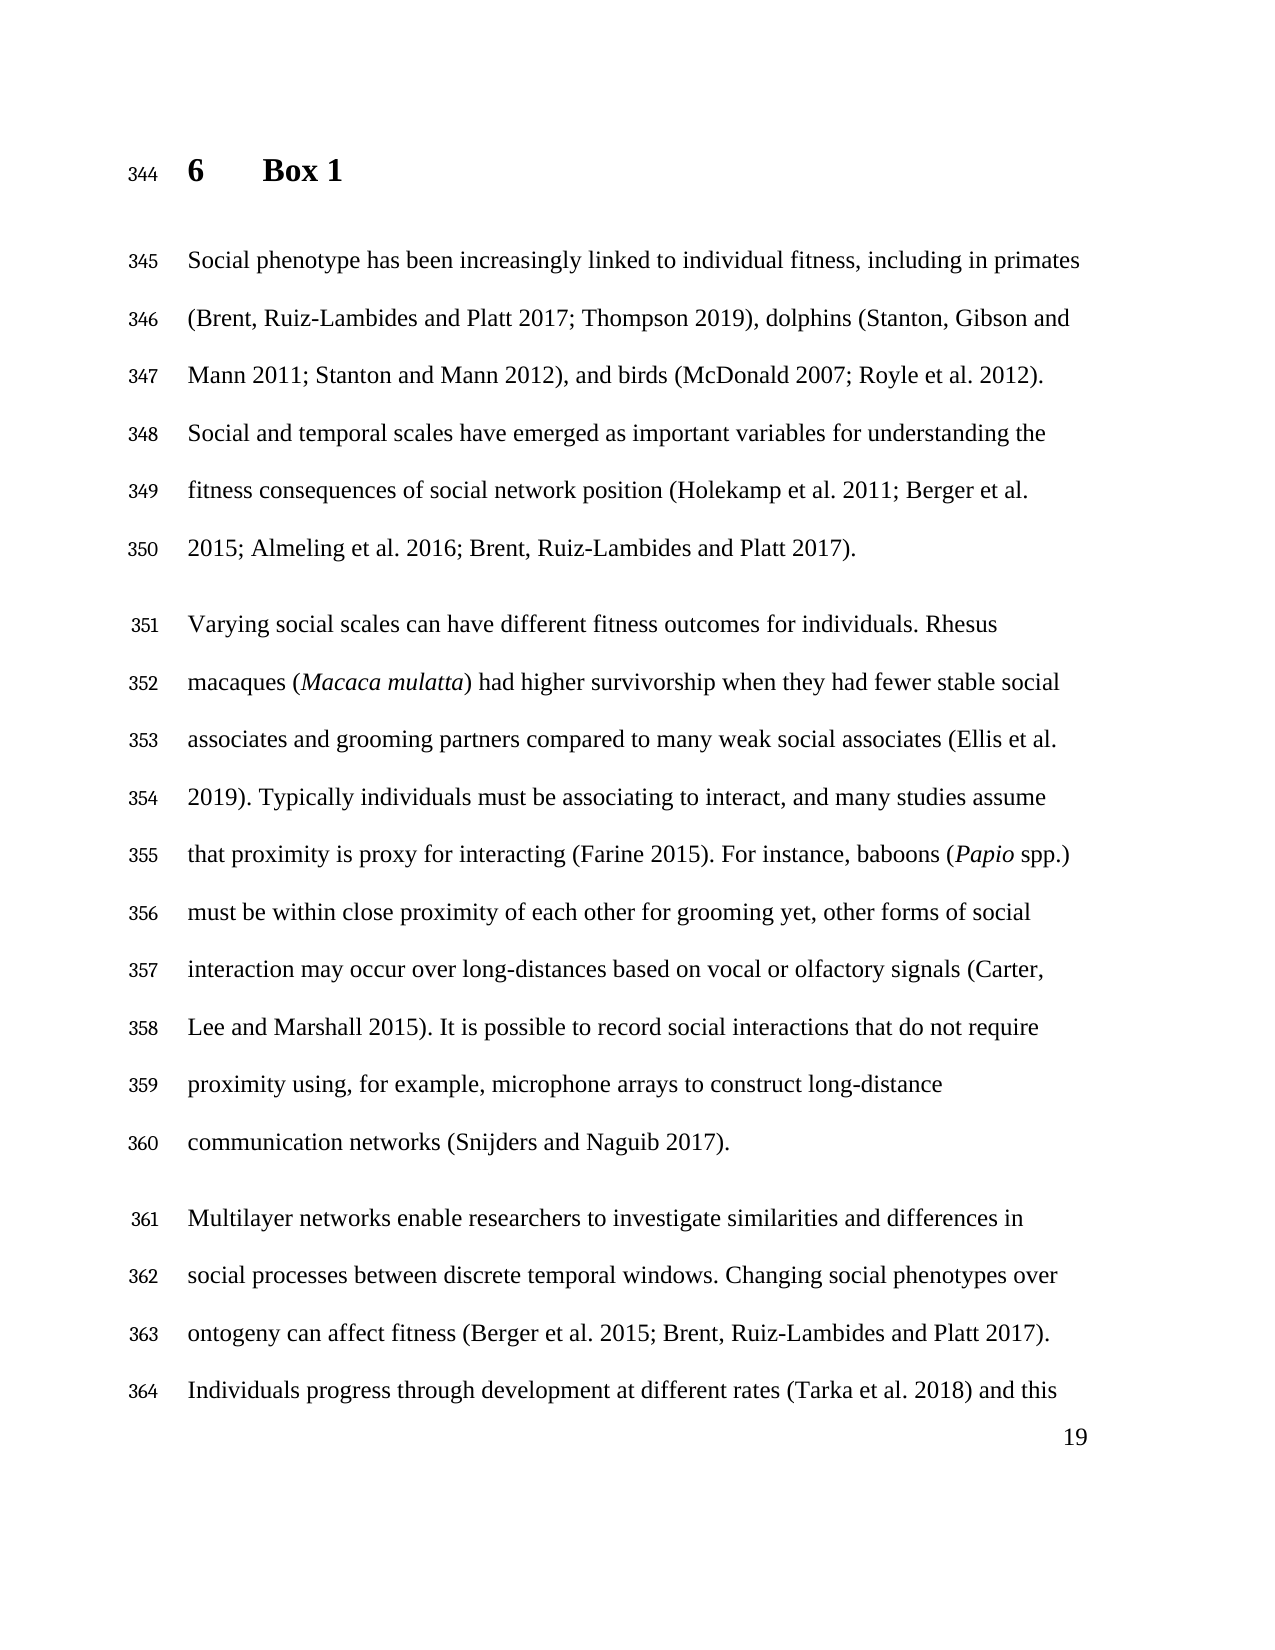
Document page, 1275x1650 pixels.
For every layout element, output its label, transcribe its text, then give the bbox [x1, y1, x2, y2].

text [187, 1203, 1087, 1404]
text Social phenotype has been increasingly linked to individual fitness, including in primates (Brent, Ruiz-Lambides and Platt 2017; Thompson 2019), dolphins (Stanton, Gibson and Mann 2011; Stanton and Mann 2012), and birds (McDonald 2007; Royle et al. 2012). Social and temporal scales have emerged as important variables for understanding the fitness consequences of social network position (Holekamp et al. 2011; Berger et al. 2015; Almeling et al. 2016; Brent, Ruiz-Lambides and Platt 2017). [187, 245, 1087, 562]
text Varying social scales can have different fitness outcomes for individuals. Rhesus macaques (Macaca mulatta) had higher survivorship when they had fewer stable social associates and grooming partners compared to many weak social associates (Ellis et al. 2019). Typically individuals must be associating to interact, and many studies assume that proximity is proxy for interacting (Farine 2015). For instance, baboons (Papio spp.) must be within close proximity of each other for grooming yet, other forms of social interaction may occur over long-distances based on vocal or olfactory signals (Carter, Lee and Marshall 2015). It is possible to record social interactions that do not require proximity using, for example, microphone arrays to construct long-distance communication networks (Snijders and Naguib 2017). [187, 609, 1087, 1155]
subtitle Box 1 [187, 150, 1087, 188]
